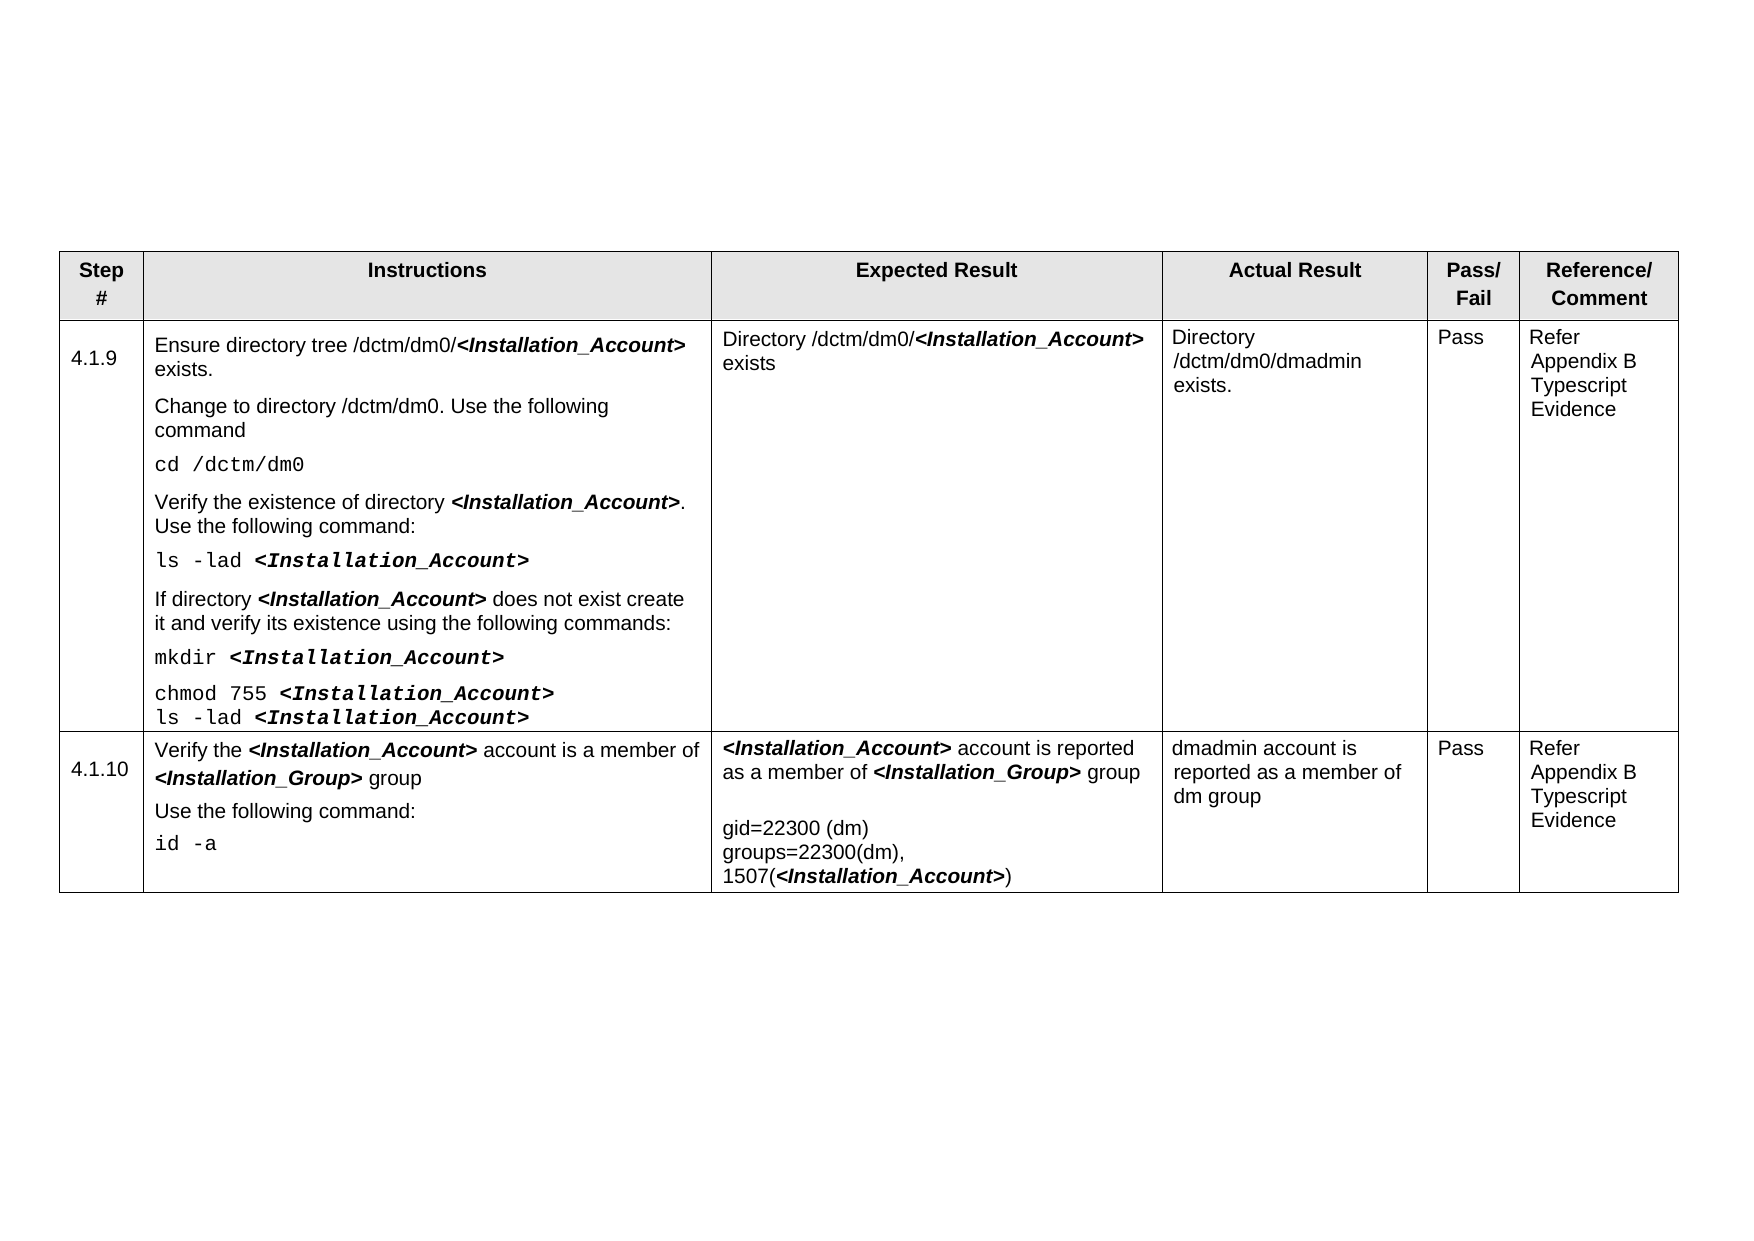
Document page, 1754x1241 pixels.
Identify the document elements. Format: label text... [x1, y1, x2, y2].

table_cell Directory /dctm/dm0/<Installation_Account> exists [712, 321, 1162, 731]
table_header Actual Result [1163, 252, 1427, 319]
table_cell Verify the <Installation_Account> account is a member of <Installation_Group> group Use the following command: id -a [144, 732, 711, 892]
table_header Step # [60, 252, 143, 319]
table_header Reference/ Comment [1520, 252, 1678, 319]
table_header Instructions [144, 252, 711, 319]
table_cell [60, 321, 143, 731]
table_cell dmadmin account is reported as a member of dm group [1163, 732, 1427, 892]
table_cell [60, 732, 143, 892]
table_cell Refer Appendix B Typescript Evidence [1520, 732, 1678, 892]
table_cell Ensure directory tree /dctm/dm0/<Installation_Account> exists. Change to directory /dctm/dm0. Use the following command cd /dctm/dm0 Verify the existence of directory <Installation_Account>. Use the following command: ls -lad <Installation_Account> If directory <Installation_Account> does not exist create it and verify its existence using the following commands: mkdir <Installation_Account> chmod 755 <Installation_Account> ls -lad <Installation_Account> [144, 321, 711, 731]
table_header Expected Result [712, 252, 1162, 319]
table_cell Directory /dctm/dm0/dmadmin exists. [1163, 321, 1427, 731]
table_cell Pass [1428, 732, 1519, 892]
table_cell <Installation_Account> account is reported as a member of <Installation_Group> group gid=22300 (dm) groups=22300(dm), 1507(<Installation_Account>) [712, 732, 1162, 892]
table_header Pass/ Fail [1428, 252, 1519, 319]
table_cell Refer Appendix B Typescript Evidence [1520, 321, 1678, 731]
table_cell Pass [1428, 321, 1519, 731]
